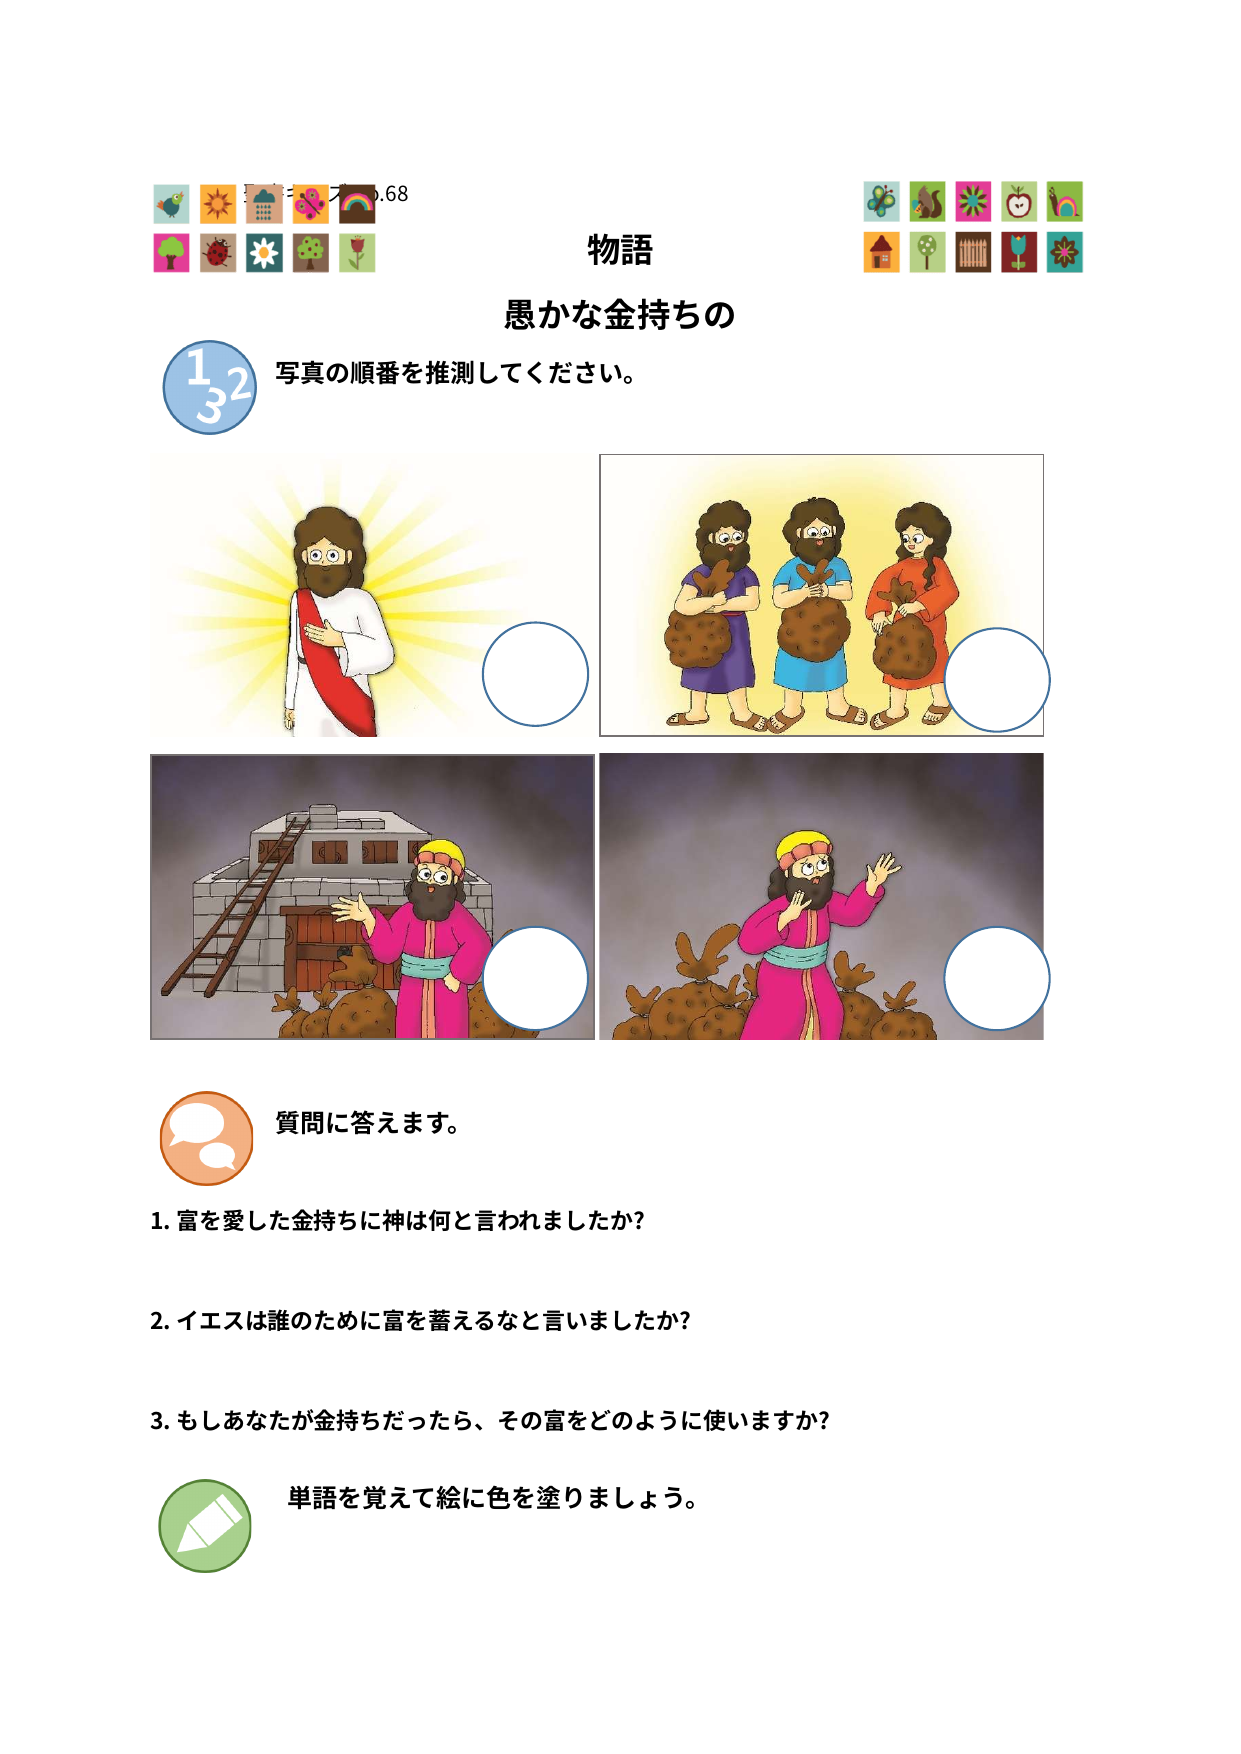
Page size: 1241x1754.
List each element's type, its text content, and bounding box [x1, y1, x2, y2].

picture [158, 1479, 252, 1573]
picture [858, 179, 1085, 277]
picture [599, 753, 1044, 1040]
picture [152, 756, 593, 1038]
text 物語 [383, 224, 858, 272]
picture [159, 1091, 254, 1186]
picture [601, 455, 1043, 735]
text 聖書キッズNo.68 [150, 177, 1090, 207]
text 質問に答えます。 [254, 1103, 1090, 1139]
text 単語を覚えて絵に色を塗りましょう。 [150, 1478, 1090, 1514]
text 1. 富を愛した金持ちに神は何と言われましたか? [150, 1203, 1090, 1236]
text 3. もしあなたが金持ちだったら、その富をどのように使いますか? [150, 1403, 1090, 1436]
picture [150, 321, 595, 737]
text 写真の順番を推測してください。 [288, 354, 1090, 390]
picture [150, 183, 383, 277]
text 愚かな金持ちの [150, 289, 1090, 337]
text 2. イエスは誰のために富を蓄えるなと言いましたか? [150, 1303, 1090, 1336]
